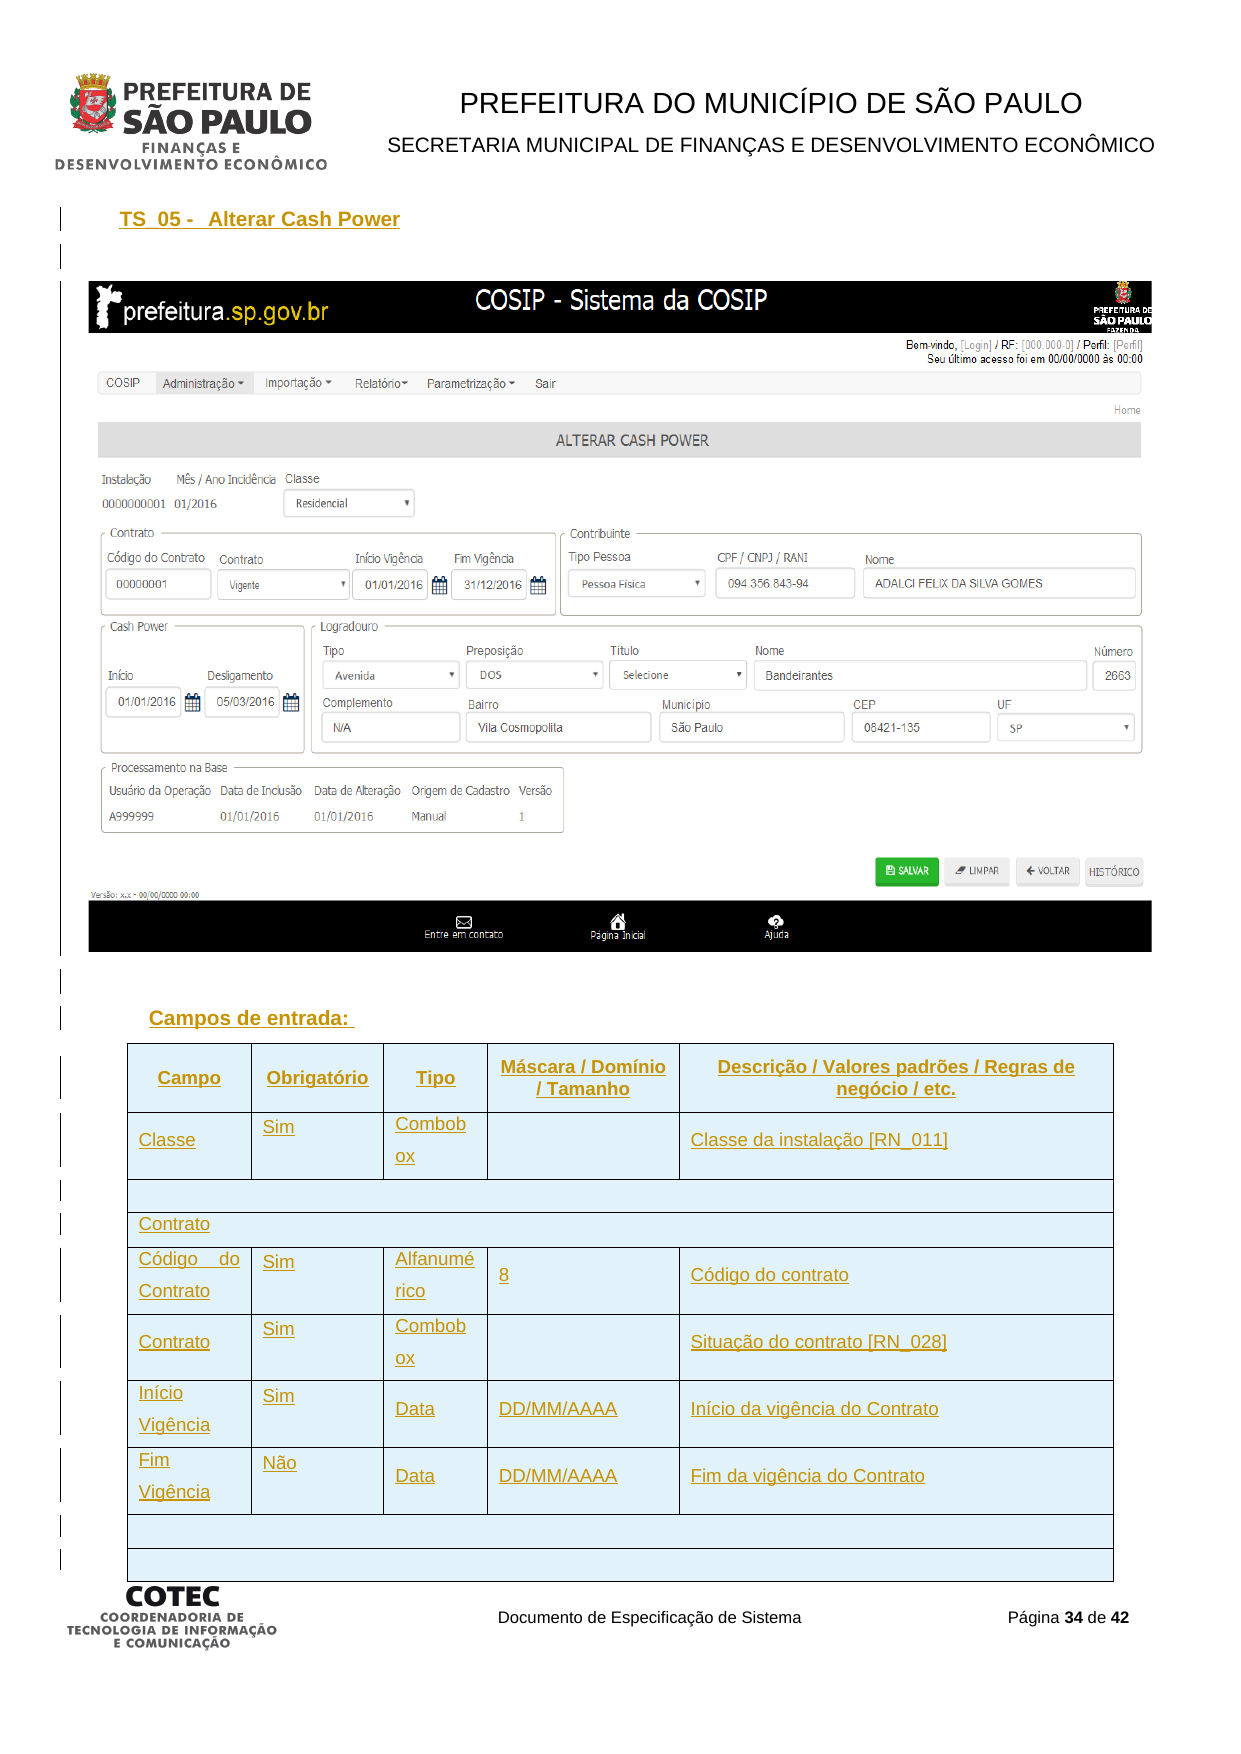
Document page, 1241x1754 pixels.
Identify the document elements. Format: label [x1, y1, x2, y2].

picture [62, 1583, 283, 1652]
picture [88, 281, 1152, 952]
picture [55, 73, 327, 170]
